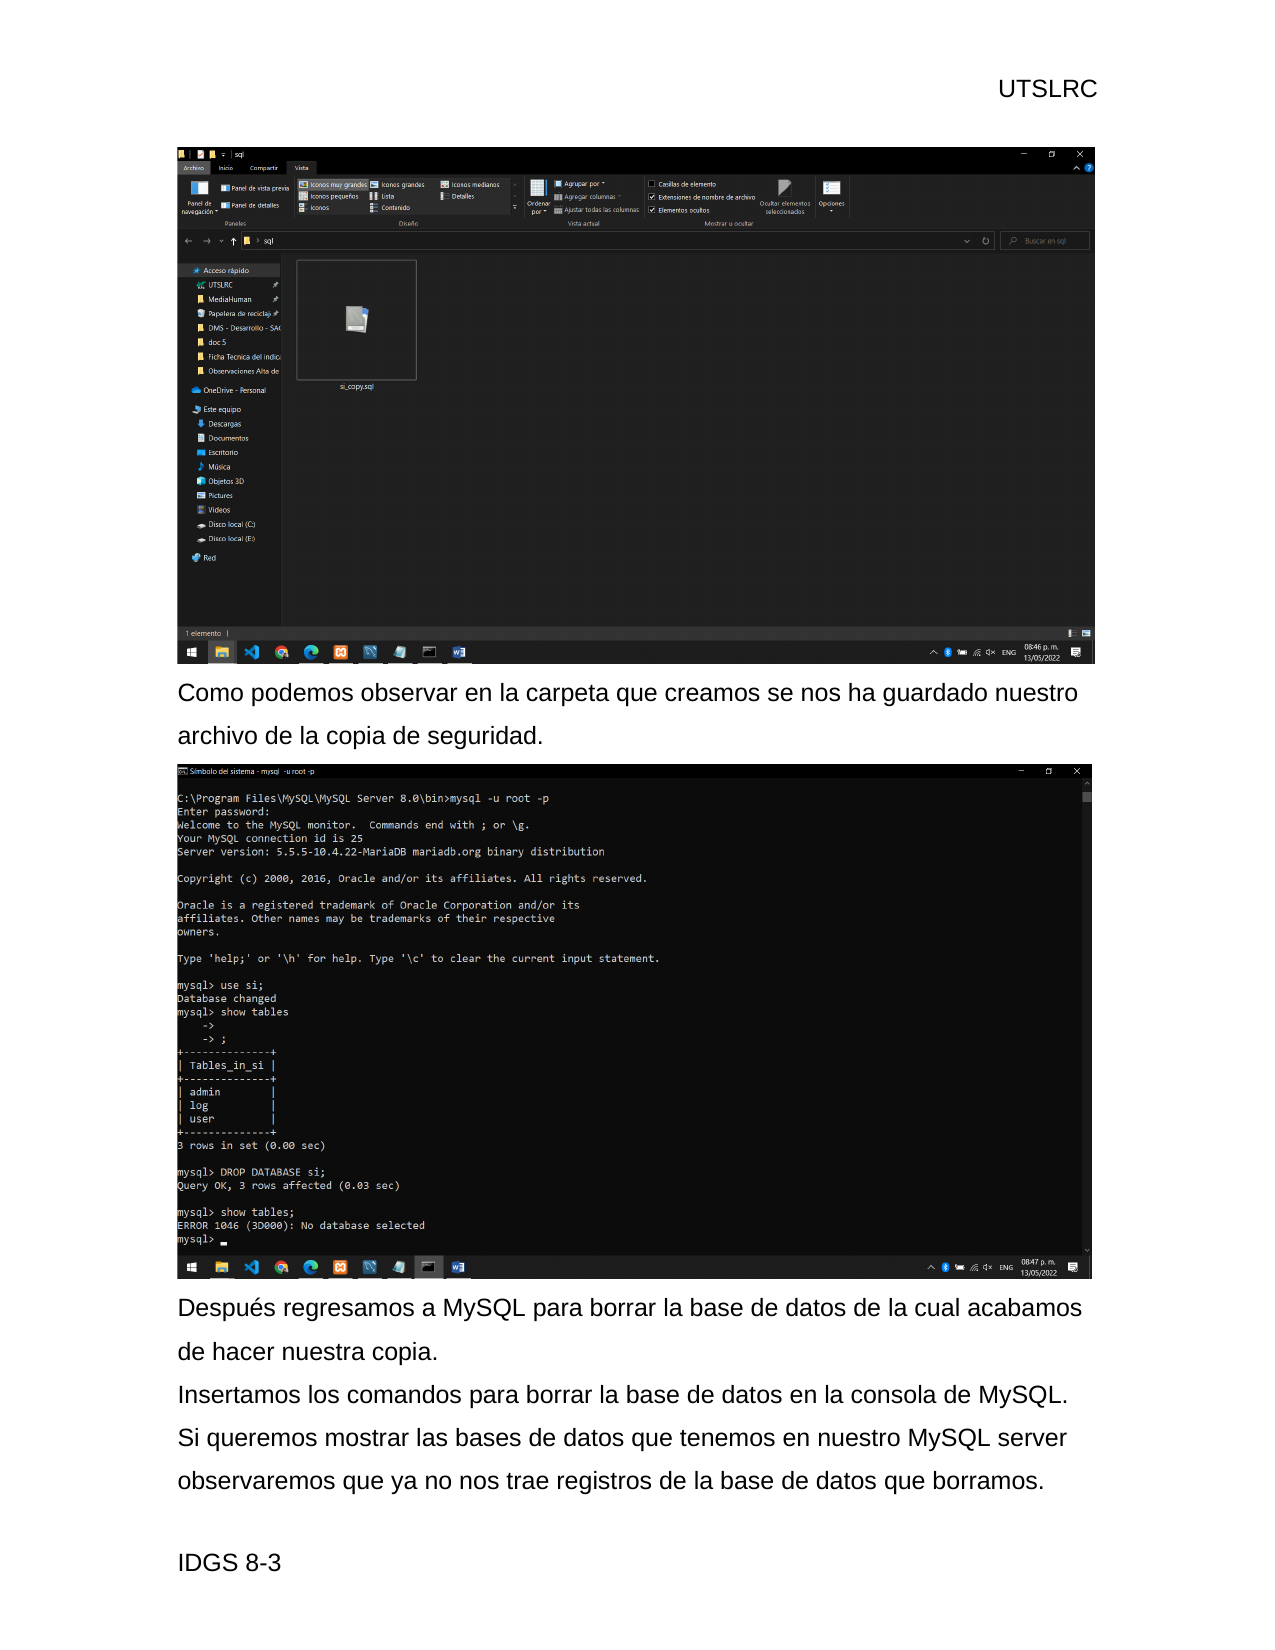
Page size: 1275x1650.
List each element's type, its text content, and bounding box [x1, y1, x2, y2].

text Si queremos mostrar las bases de datos que tenemos en nuestro MySQL server observaremos que ya no nos trae registros de la base de datos que borramos. [177, 1423, 1098, 1494]
text Como podemos observar en la carpeta que creamos se nos ha guardado nuestro archivo de la copia de seguridad. [177, 678, 1098, 750]
text Después regresamos a MySQL para borrar la base de datos de la cual acabamos de hacer nuestra copia. [177, 1293, 1098, 1365]
picture [177, 147, 1095, 664]
text Insertamos los comandos para borrar la base de datos en la consola de MySQL. [177, 1379, 1098, 1408]
picture [177, 764, 1092, 1279]
